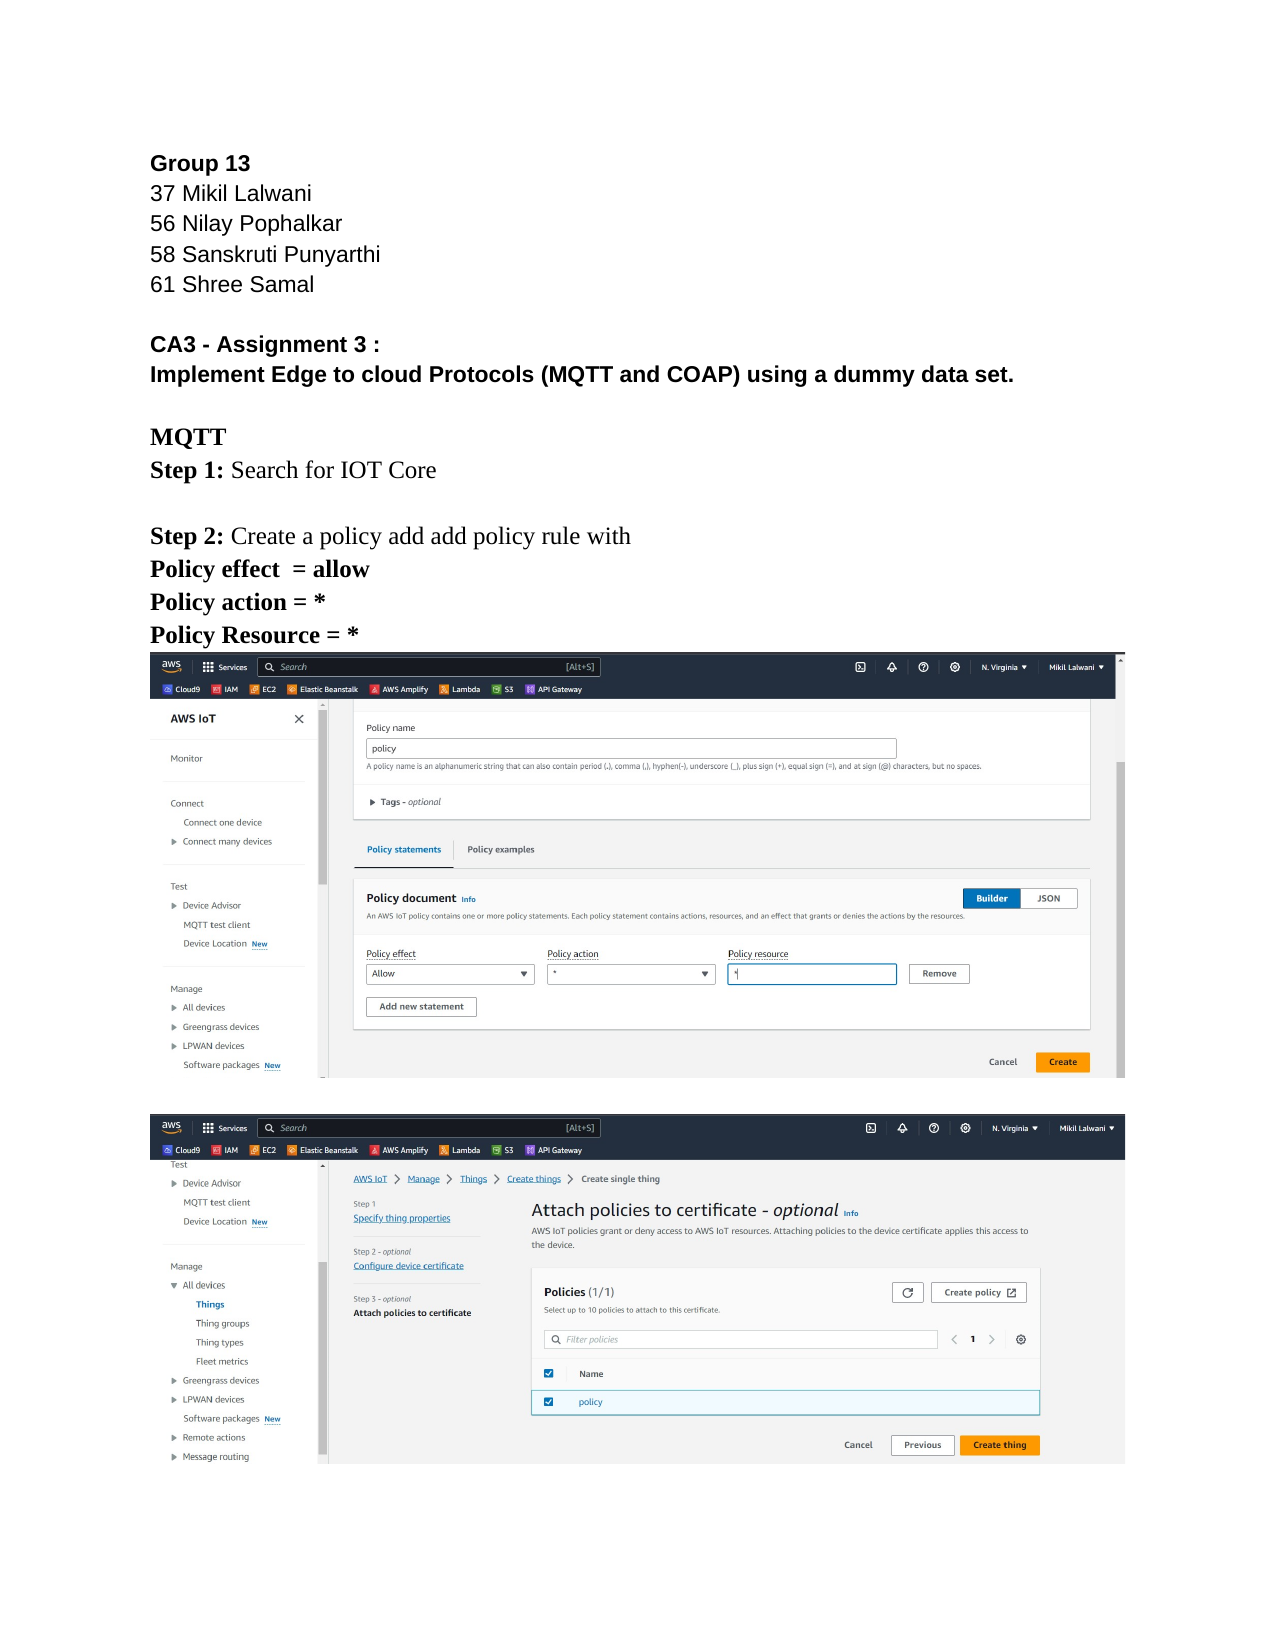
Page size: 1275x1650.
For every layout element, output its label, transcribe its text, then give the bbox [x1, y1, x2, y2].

text Implement Edge to cloud Protocols (MQTT and COAP) using a dummy data set. [150, 361, 1125, 388]
text CA3 - Assignment 3 : [150, 331, 1125, 358]
text Group 13 [150, 150, 1125, 176]
text Policy Resource = * [150, 620, 1125, 652]
text Policy action = * [150, 587, 1125, 616]
text MQTT [150, 422, 1125, 451]
picture [150, 652, 1125, 1078]
text 61 Shree Samal [150, 271, 1125, 297]
text Policy effect = allow [150, 554, 1125, 583]
text 37 Mikil Lalwani [150, 180, 1125, 207]
text 58 Sanskruti Punyarthi [150, 241, 1125, 267]
picture [150, 1114, 1125, 1464]
text Step 2: Create a policy add add policy rule with [150, 521, 1125, 550]
text Step 1: Search for IOT Core [150, 455, 1125, 484]
text 56 Nilay Pophalkar [150, 210, 1125, 237]
